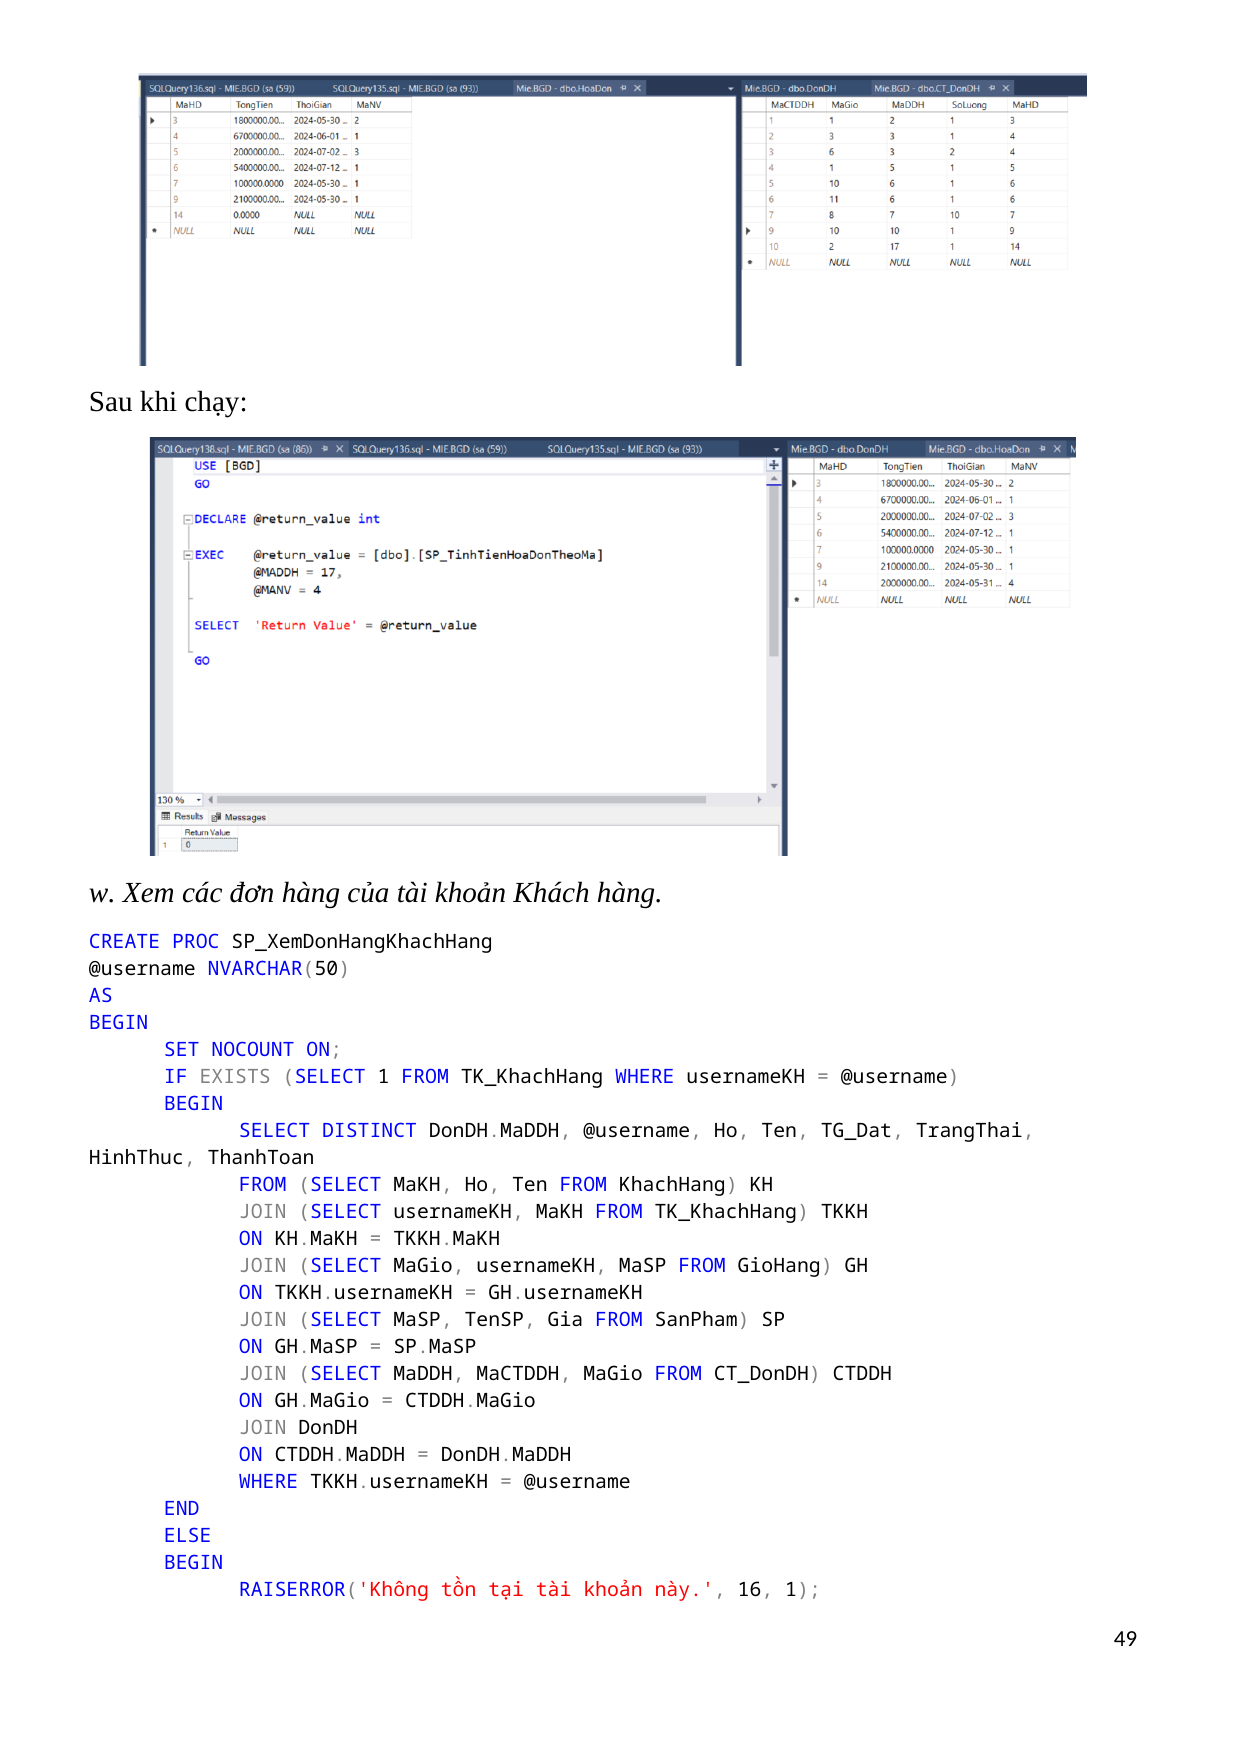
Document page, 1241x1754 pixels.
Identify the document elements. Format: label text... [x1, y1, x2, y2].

text SELECT DISTINCT DonDH.MaDDH, @username, Ho, Ten, TG_Dat, TrangThai, HinhThuc, ThanhToan [89, 1117, 1137, 1171]
text JOIN (SELECT usernameKH, MaKH FROM TK_KhachHang) TKKH [89, 1197, 1137, 1224]
text JOIN DonDH [89, 1413, 1137, 1440]
text BEGIN [89, 1089, 1137, 1117]
text SET NOCOUNT ON; [89, 1036, 1137, 1063]
text ON GH.MaGio = CTDDH.MaGio [89, 1386, 1137, 1413]
text ELSE [89, 1521, 1137, 1548]
text JOIN (SELECT MaDDH, MaCTDDH, MaGio FROM CT_DonDH) CTDDH [89, 1359, 1137, 1386]
text RAISERROR('Không tồn tại tài khoản này.', 16, 1); [89, 1575, 1137, 1602]
text JOIN (SELECT MaSP, TenSP, Gia FROM SanPham) SP [89, 1305, 1137, 1332]
text @username NVARCHAR(50) [89, 955, 1137, 982]
text ON GH.MaSP = SP.MaSP [89, 1332, 1137, 1359]
text FROM (SELECT MaKH, Ho, Ten FROM KhachHang) KH [89, 1171, 1137, 1197]
text BEGIN [89, 1009, 1137, 1036]
text END [89, 1494, 1137, 1521]
text CREATE PROC SP_XemDonHangKhachHang [89, 928, 1137, 955]
text WHERE TKKH.usernameKH = @username [89, 1467, 1137, 1494]
picture [149, 437, 1076, 856]
text Sau khi chạy: [89, 384, 1137, 418]
text BEGIN [89, 1548, 1137, 1575]
text JOIN (SELECT MaGio, usernameKH, MaSP FROM GioHang) GH [89, 1251, 1137, 1278]
text AS [89, 982, 1137, 1009]
text ON KH.MaKH = TKKH.MaKH [89, 1224, 1137, 1251]
text IF EXISTS (SELECT 1 FROM TK_KhachHang WHERE usernameKH = @username) [89, 1063, 1137, 1089]
text w. Xem các đơn hàng của tài khoản Khách hàng. [89, 875, 1137, 908]
text ON CTDDH.MaDDH = DonDH.MaDDH [89, 1440, 1137, 1467]
picture [138, 73, 1087, 366]
text ON TKKH.usernameKH = GH.usernameKH [89, 1278, 1137, 1305]
